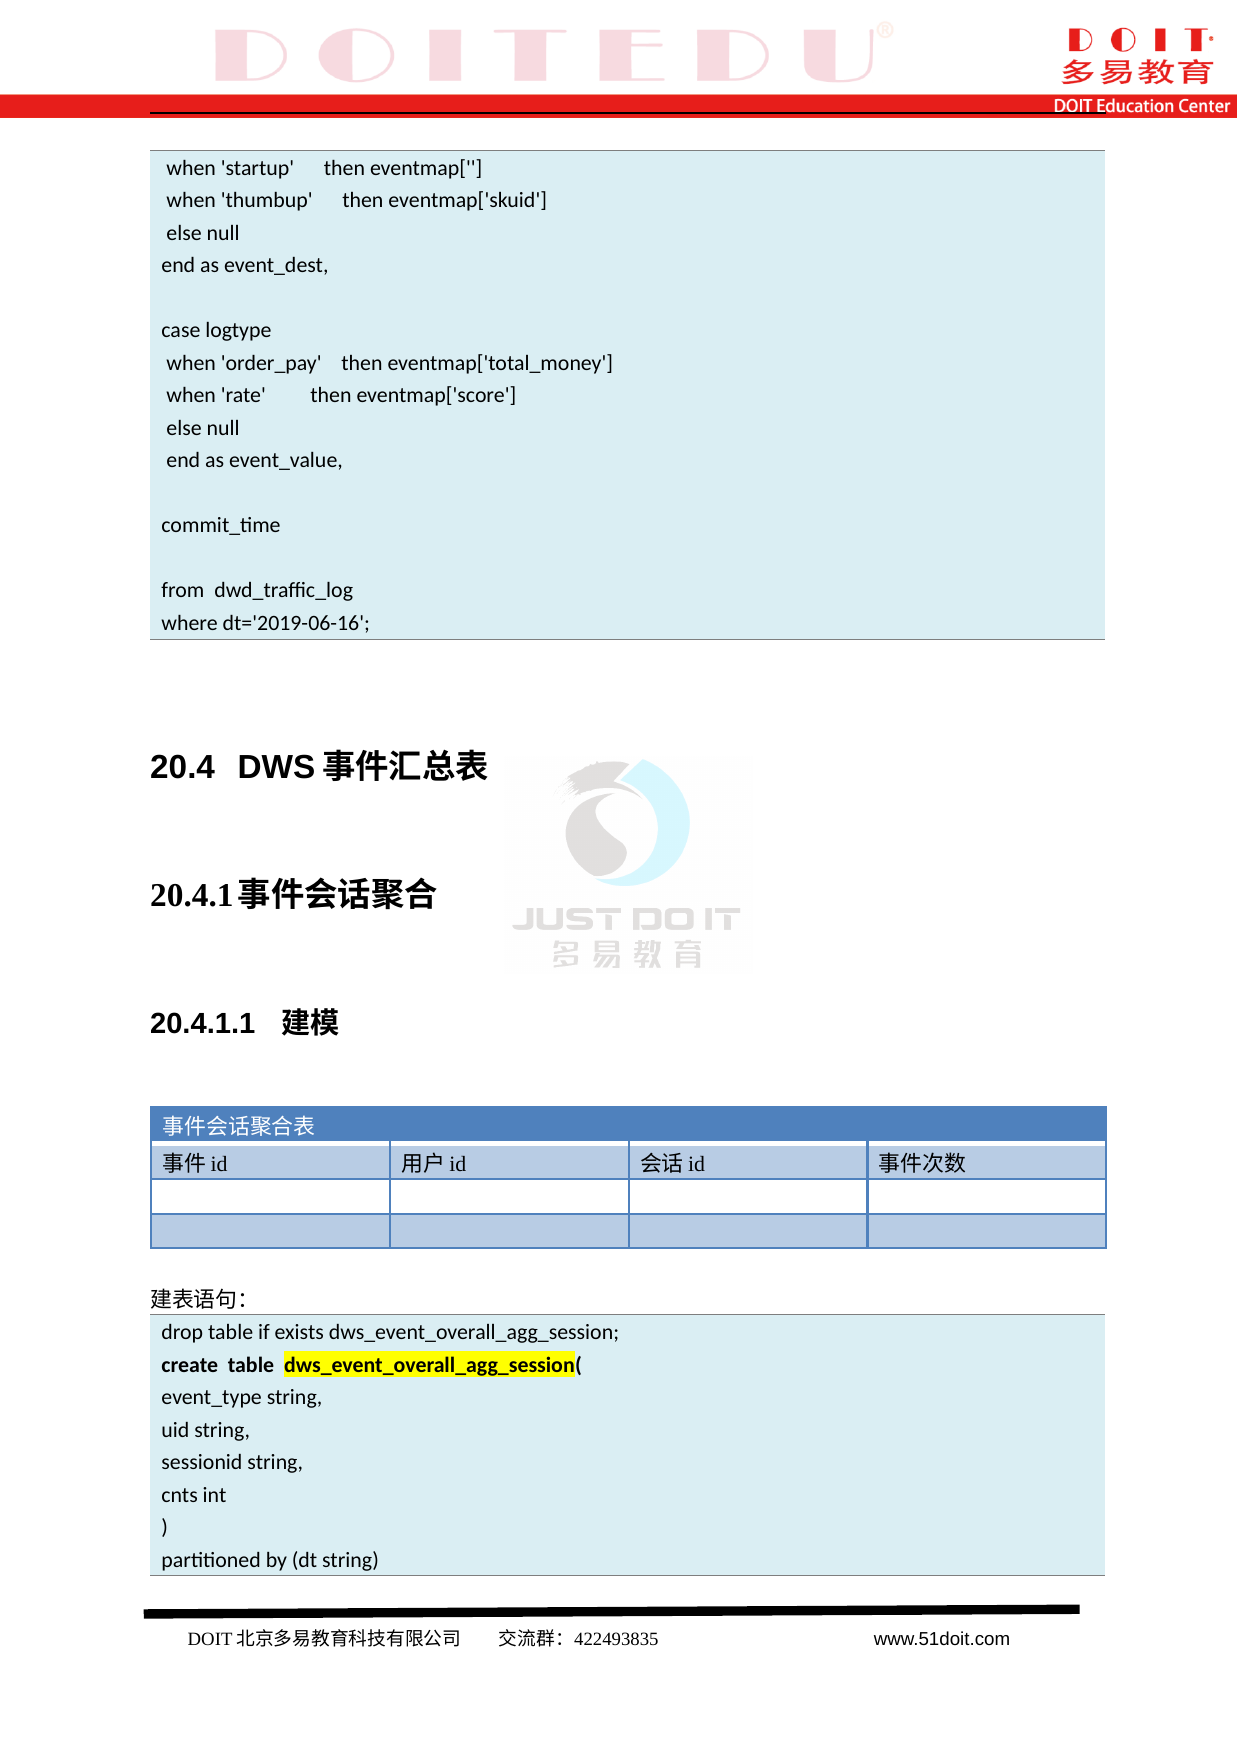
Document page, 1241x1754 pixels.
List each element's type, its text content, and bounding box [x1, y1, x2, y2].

table_cell [391, 1180, 628, 1213]
table_cell [869, 1215, 1105, 1247]
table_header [150, 1315, 1105, 1575]
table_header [150, 151, 1105, 639]
subtitle 建模 [150, 988, 1106, 1053]
table_cell [391, 1215, 628, 1247]
table_cell [630, 1180, 866, 1213]
table_cell [152, 1180, 389, 1213]
table_cell [630, 1215, 866, 1247]
table_cell [152, 1215, 389, 1247]
table_cell 会话id [630, 1146, 866, 1178]
subtitle DWS事件汇总表 [150, 732, 1106, 797]
text 建表语句： [150, 1282, 1106, 1314]
subtitle 事件会话聚合 [150, 859, 1106, 924]
table_cell [869, 1180, 1105, 1213]
table_cell 事件id [152, 1146, 389, 1178]
table_cell 事件次数 [869, 1146, 1105, 1178]
picture [0, 14, 1237, 118]
table_cell 用户id [391, 1146, 628, 1178]
table_header 事件会话聚合表 [152, 1108, 1105, 1141]
